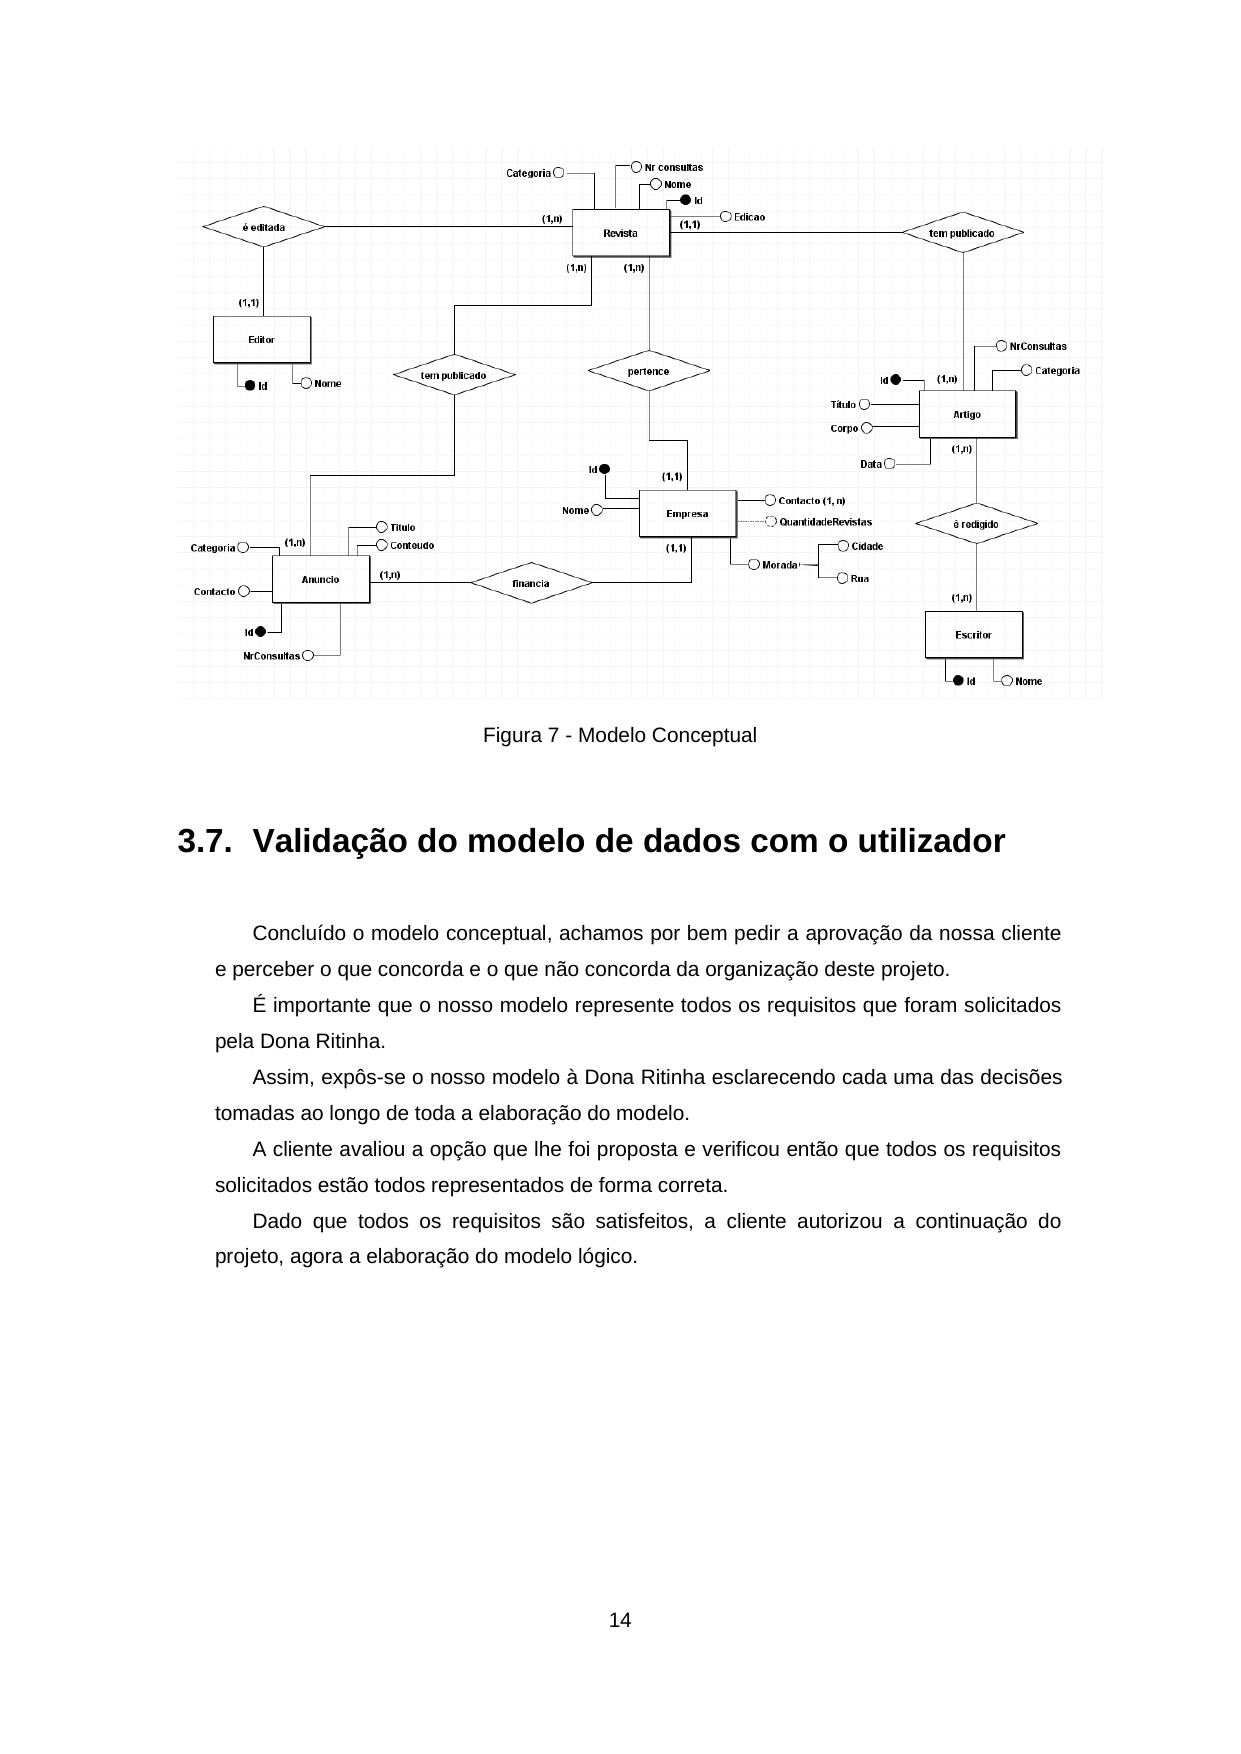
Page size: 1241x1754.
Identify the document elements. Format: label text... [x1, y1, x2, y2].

text Concluído o modelo conceptual, achamos por bem pedir a aprovação da nossa cliente e perceber o que concorda e o que não concorda da organização deste projeto. [215, 921, 1063, 981]
picture [177, 147, 1105, 699]
text É importante que o nosso modelo represente todos os requisitos que foram solicitados pela Dona Ritinha. [215, 993, 1063, 1053]
text Assim, expôs-se o nosso modelo à Dona Ritinha esclarecendo cada uma das decisões tomadas ao longo de toda a elaboração do modelo. [215, 1065, 1063, 1124]
text A cliente avaliou a opção que lhe foi proposta e verificou então que todos os requisitos solicitados estão todos representados de forma correta. [215, 1137, 1063, 1196]
text Figura 7 - Modelo Conceptual [177, 723, 1063, 747]
list Validação do modelo de dados com o utilizador [177, 821, 1063, 859]
text Dado que todos os requisitos são satisfeitos, a cliente autorizou a continuação do projeto, agora a elaboração do modelo lógico. [215, 1208, 1063, 1268]
